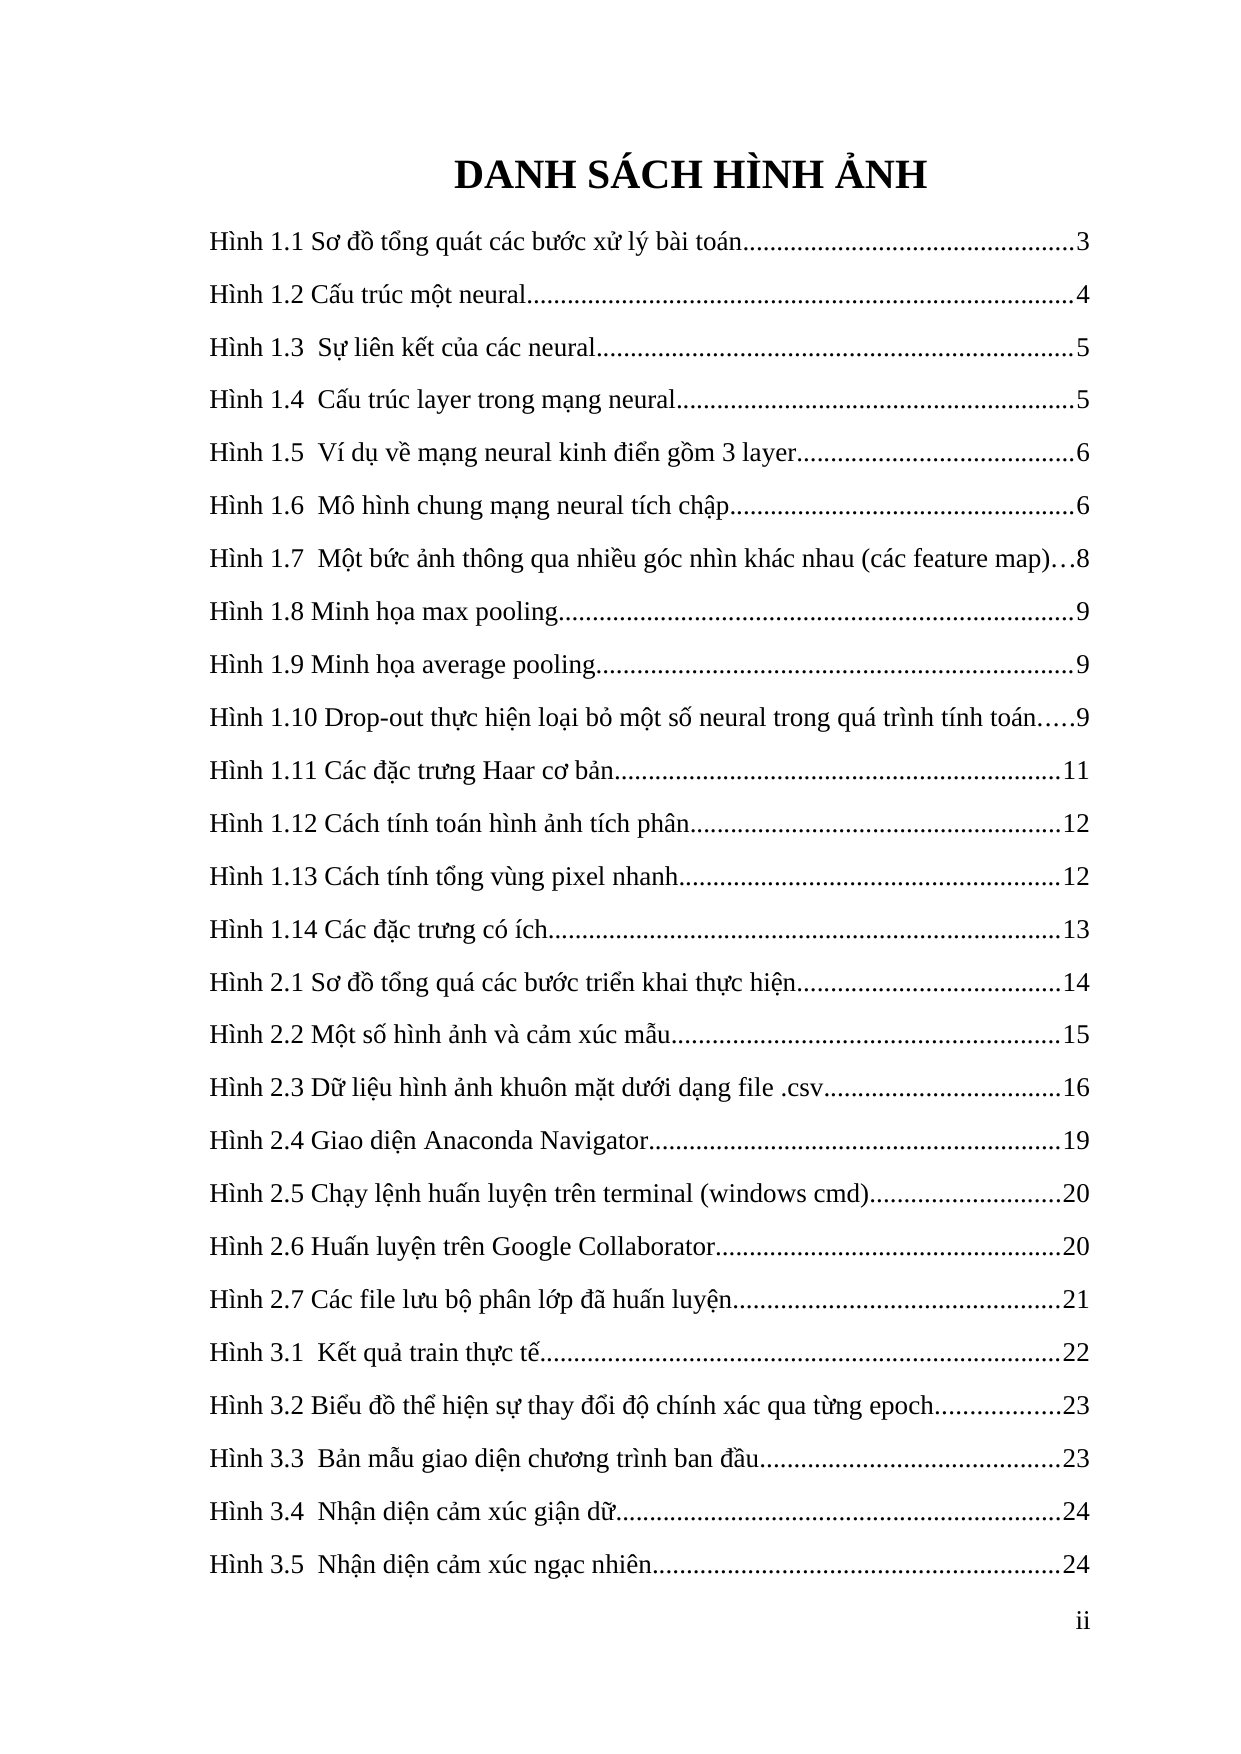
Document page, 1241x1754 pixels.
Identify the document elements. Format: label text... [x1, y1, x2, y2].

text Hình 1.4 Cấu trúc layer trong mạng neural 5 [150, 383, 1090, 415]
text Hình 1.14 Các đặc trưng có ích 13 [150, 913, 1090, 944]
text Hình 2.7 Các file lưu bộ phân lớp đã huấn luyện 21 [150, 1283, 1090, 1314]
text Hình 2.1 Sơ đồ tổng quá các bước triển khai thực hiện 14 [150, 966, 1090, 997]
text Hình 3.1 Kết quả train thực tế 22 [150, 1336, 1090, 1367]
text Hình 1.3 Sự liên kết của các neural 5 [150, 331, 1090, 362]
text Hình 1.12 Cách tính toán hình ảnh tích phân 12 [150, 807, 1090, 838]
text Hình 1.11 Các đặc trưng Haar cơ bản 11 [150, 754, 1090, 785]
text Hình 1.2 Cấu trúc một neural 4 [150, 278, 1090, 309]
text Hình 2.2 Một số hình ảnh và cảm xúc mẫu 15 [150, 1018, 1090, 1050]
text Hình 2.5 Chạy lệnh huấn luyện trên terminal (windows cmd) 20 [150, 1177, 1090, 1208]
text Hình 2.4 Giao diện Anaconda Navigator 19 [150, 1124, 1090, 1156]
text Hình 3.2 Biểu đồ thể hiện sự thay đổi độ chính xác qua từng epoch 23 [150, 1389, 1090, 1420]
text Hình 3.5 Nhận diện cảm xúc ngạc nhiên 24 [150, 1548, 1090, 1579]
text Hình 1.1 Sơ đồ tổng quát các bước xử lý bài toán 3 [150, 225, 1090, 256]
text Hình 1.13 Cách tính tổng vùng pixel nhanh 12 [150, 860, 1090, 891]
text Hình 1.5 Ví dụ về mạng neural kinh điển gồm 3 layer 6 [150, 436, 1090, 468]
text Hình 2.3 Dữ liệu hình ảnh khuôn mặt dưới dạng file .csv 16 [150, 1071, 1090, 1103]
text Hình 1.8 Minh họa max pooling 9 [150, 595, 1090, 626]
text Hình 1.6 Mô hình chung mạng neural tích chập 6 [150, 489, 1090, 521]
text Hình 3.3 Bản mẫu giao diện chương trình ban đầu 23 [150, 1442, 1090, 1473]
text Hình 3.4 Nhận diện cảm xúc giận dữ 24 [150, 1495, 1090, 1526]
text Hình 1.7 Một bức ảnh thông qua nhiều góc nhìn khác nhau (các feature map) 8 [150, 542, 1090, 573]
text Hình 1.9 Minh họa average pooling 9 [150, 648, 1090, 679]
text Hình 2.6 Huấn luyện trên Google Collaborator 20 [150, 1230, 1090, 1261]
text Hình 1.10 Drop-out thực hiện loại bỏ một số neural trong quá trình tính toán 9 [150, 701, 1090, 732]
